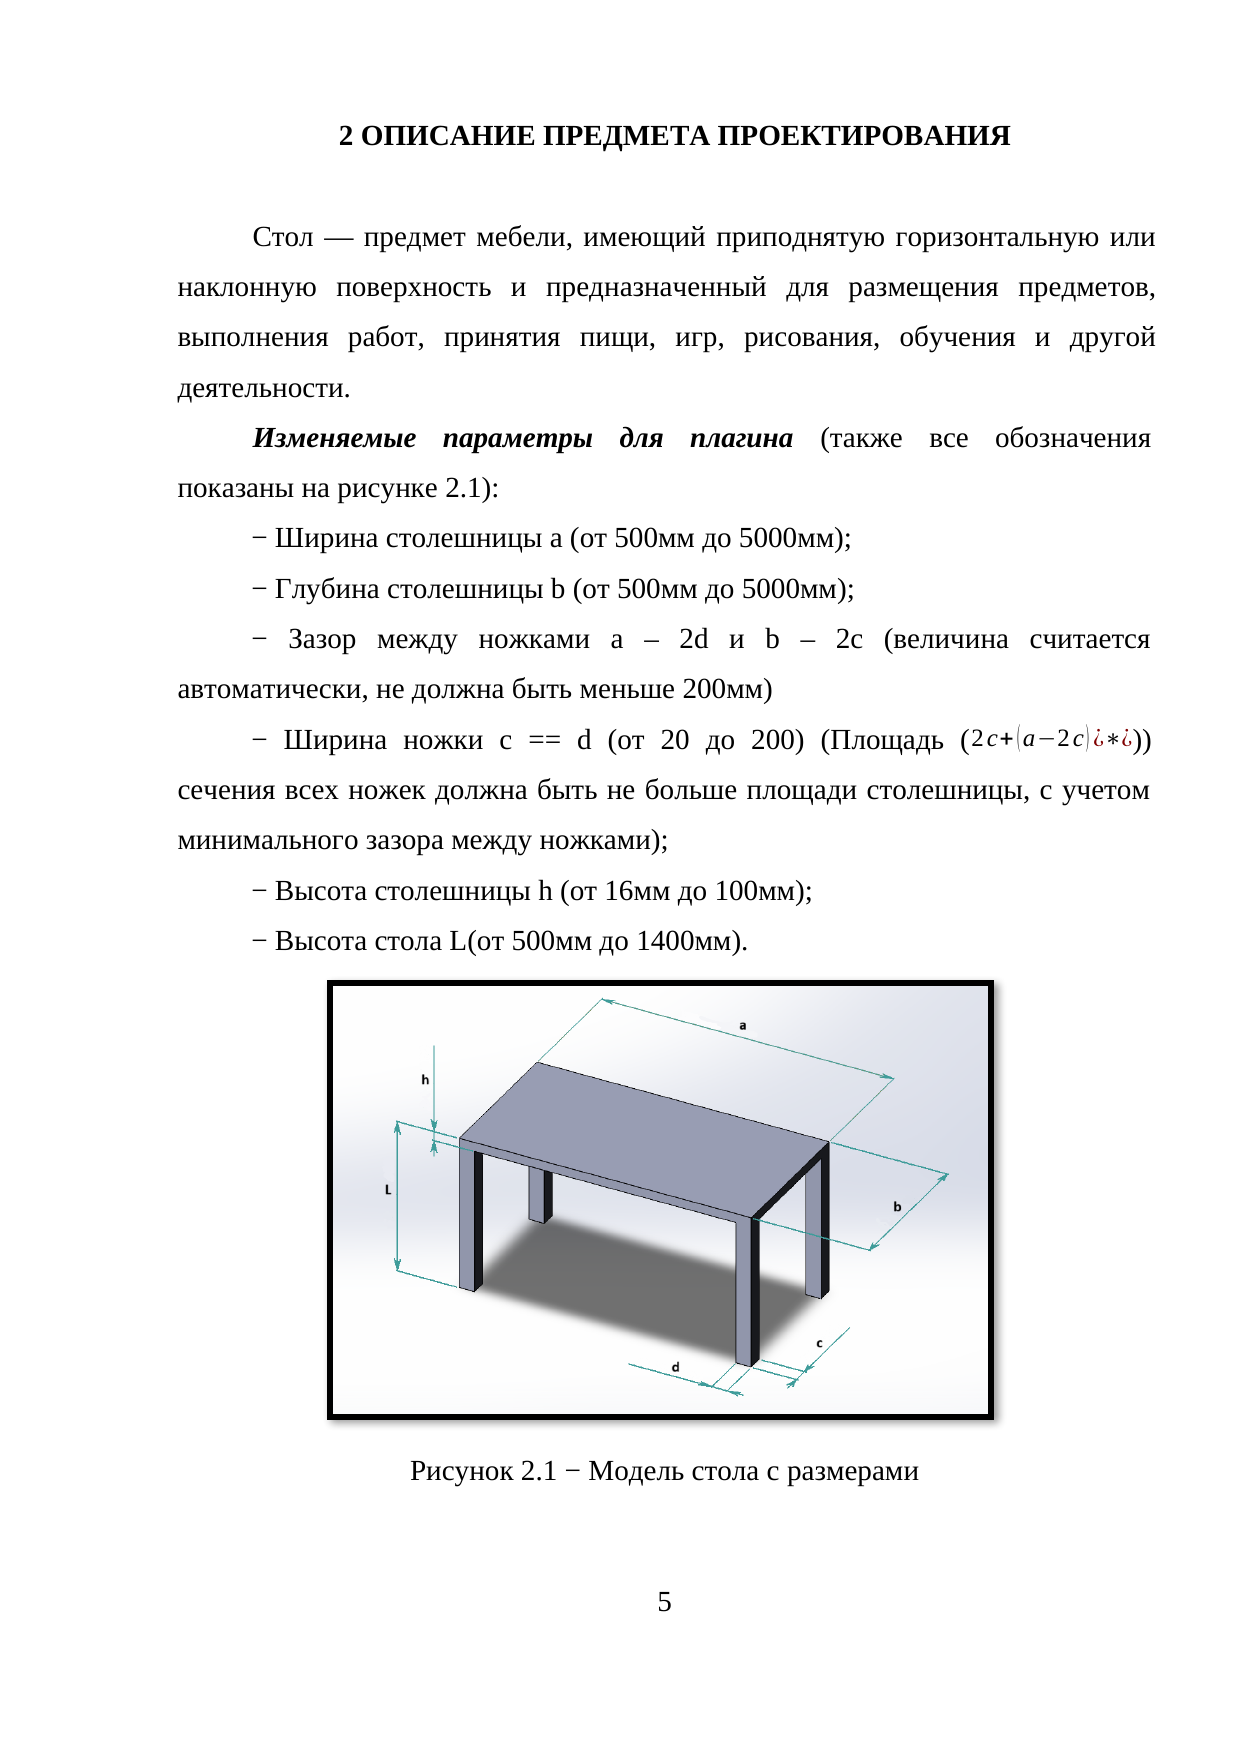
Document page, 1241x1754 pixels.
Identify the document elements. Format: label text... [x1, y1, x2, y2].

text − Ширина ножки c == d (от 20 до 200) (Площадь ()) сечения всех ножек должна быть не больше площади столешницы, с учетом минимального зазора между ножками); [177, 722, 1152, 856]
text − Высота столешницы h (от 16мм до 100мм); [177, 873, 1152, 906]
text − Глубина столешницы b (от 500мм до 5000мм); [177, 571, 1152, 604]
subtitle 2 ОПИСАНИЕ ПРЕДМЕТА ПРОЕКТИРОВАНИЯ [198, 118, 1152, 152]
text Изменяемые параметры для плагина (также все обозначения показаны на рисунке 2.1): [177, 420, 1152, 504]
text − Ширина столешницы a (от 500мм до 5000мм); [177, 521, 1152, 554]
text − Высота стола L(от 500мм до 1400мм). [177, 923, 1152, 957]
text Рисунок 2.1 − Модель стола с размерами [177, 1453, 1152, 1486]
text − Зазор между ножками a – 2d и b – 2c (величина считается автоматически, не должна быть меньше 200мм) [177, 621, 1152, 705]
text Стол — предмет мебели, имеющий приподнятую горизонтальную или наклонную поверхность и предназначенный для размещения предметов, выполнения работ, принятия пищи, игр, рисования, обучения и другой деятельности. [177, 219, 1157, 403]
picture [333, 986, 988, 1414]
